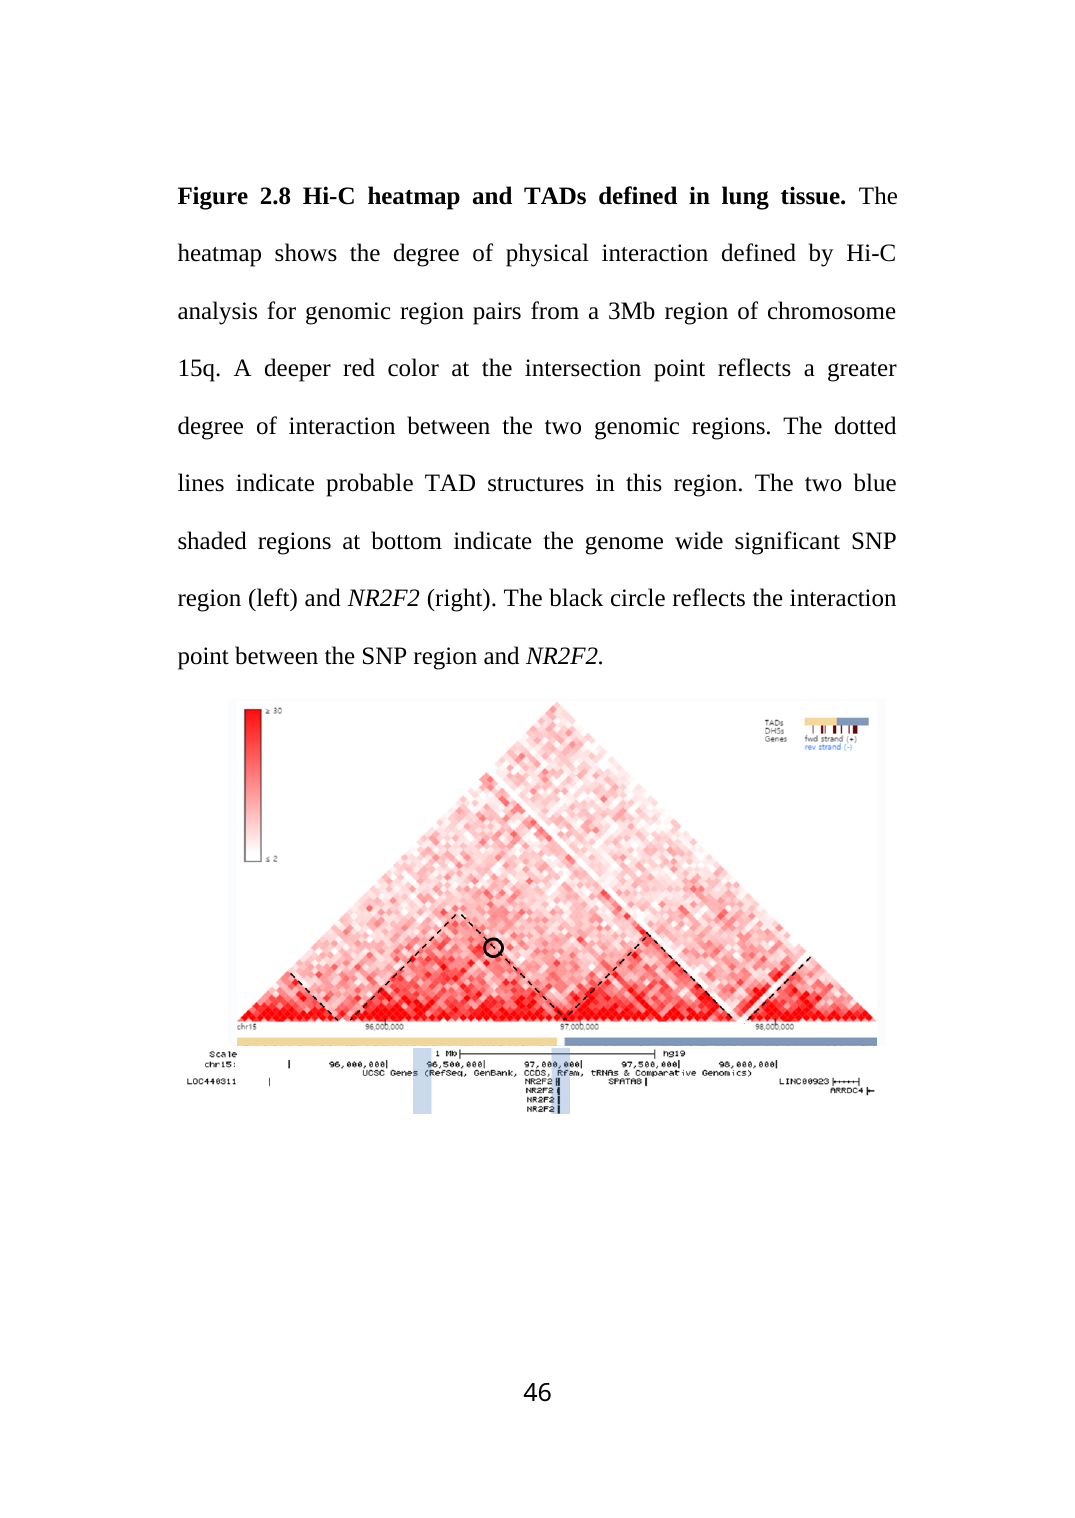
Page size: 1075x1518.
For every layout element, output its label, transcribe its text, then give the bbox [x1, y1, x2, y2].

subtitle Figure 2.8 Hi-C heatmap and TADs defined in lung tissue. The heatmap shows the degree of physical interaction defined by Hi-C analysis for genomic region pairs from a 3Mb region of chromosome 15q. A deeper red color at the intersection point reflects a greater degree of interaction between the two genomic regions. The dotted lines indicate probable TAD structures in this region. The two blue shaded regions at bottom indicate the genome wide significant SNP region (left) and NR2F2 (right). The black circle reflects the interaction point between the SNP region and NR2F2. [177, 181, 898, 670]
picture [177, 698, 886, 1114]
